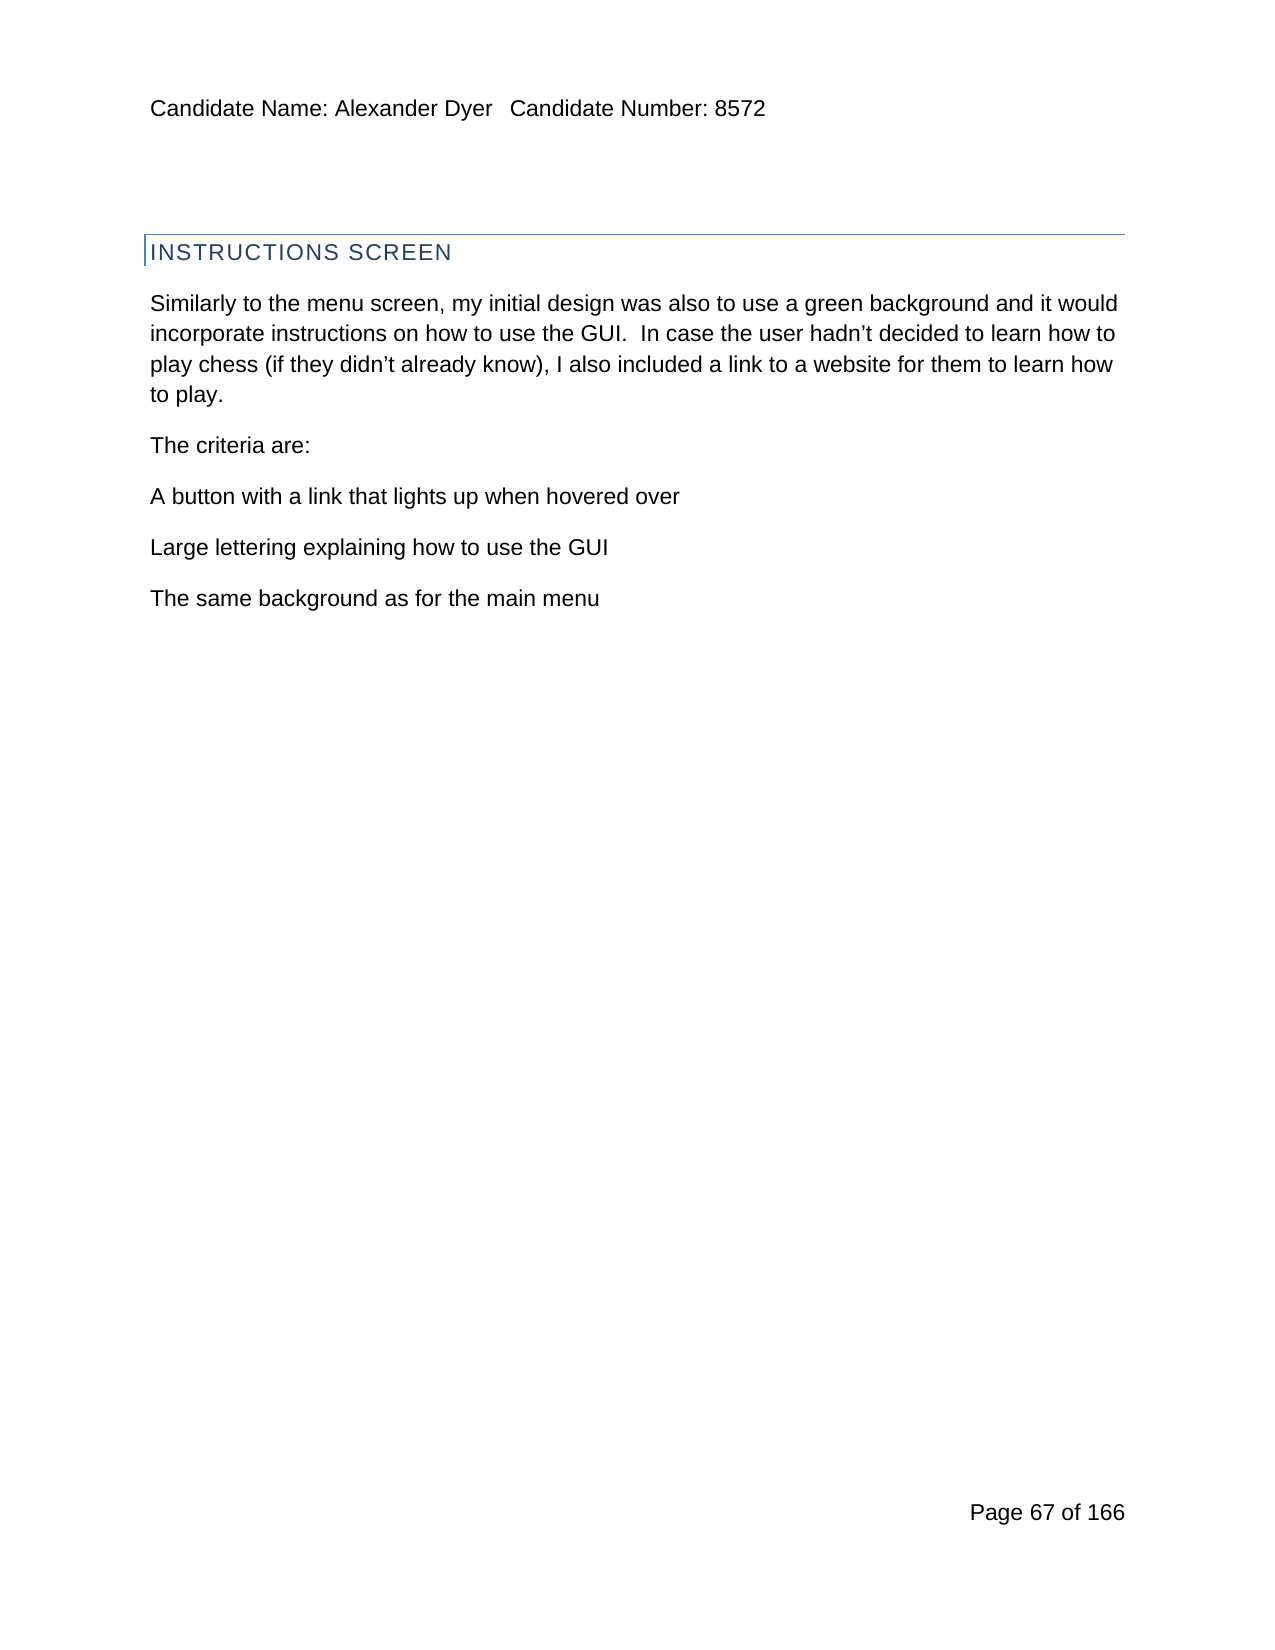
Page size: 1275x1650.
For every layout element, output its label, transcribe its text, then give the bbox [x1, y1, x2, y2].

text Large lettering explaining how to use the GUI [150, 534, 1125, 560]
text A button with a link that lights up when hovered over [150, 483, 1125, 509]
subtitle Instructions Screen [146, 235, 1125, 266]
text Similarly to the menu screen, my initial design was also to use a green background and it would incorporate instructions on how to use the GUI. In case the user hadn’t decided to learn how to play chess (if they didn’t already know), I also included a link to a website for them to learn how to play. [150, 290, 1125, 407]
text The criteria are: [150, 432, 1125, 458]
text The same background as for the main menu [150, 585, 1125, 611]
